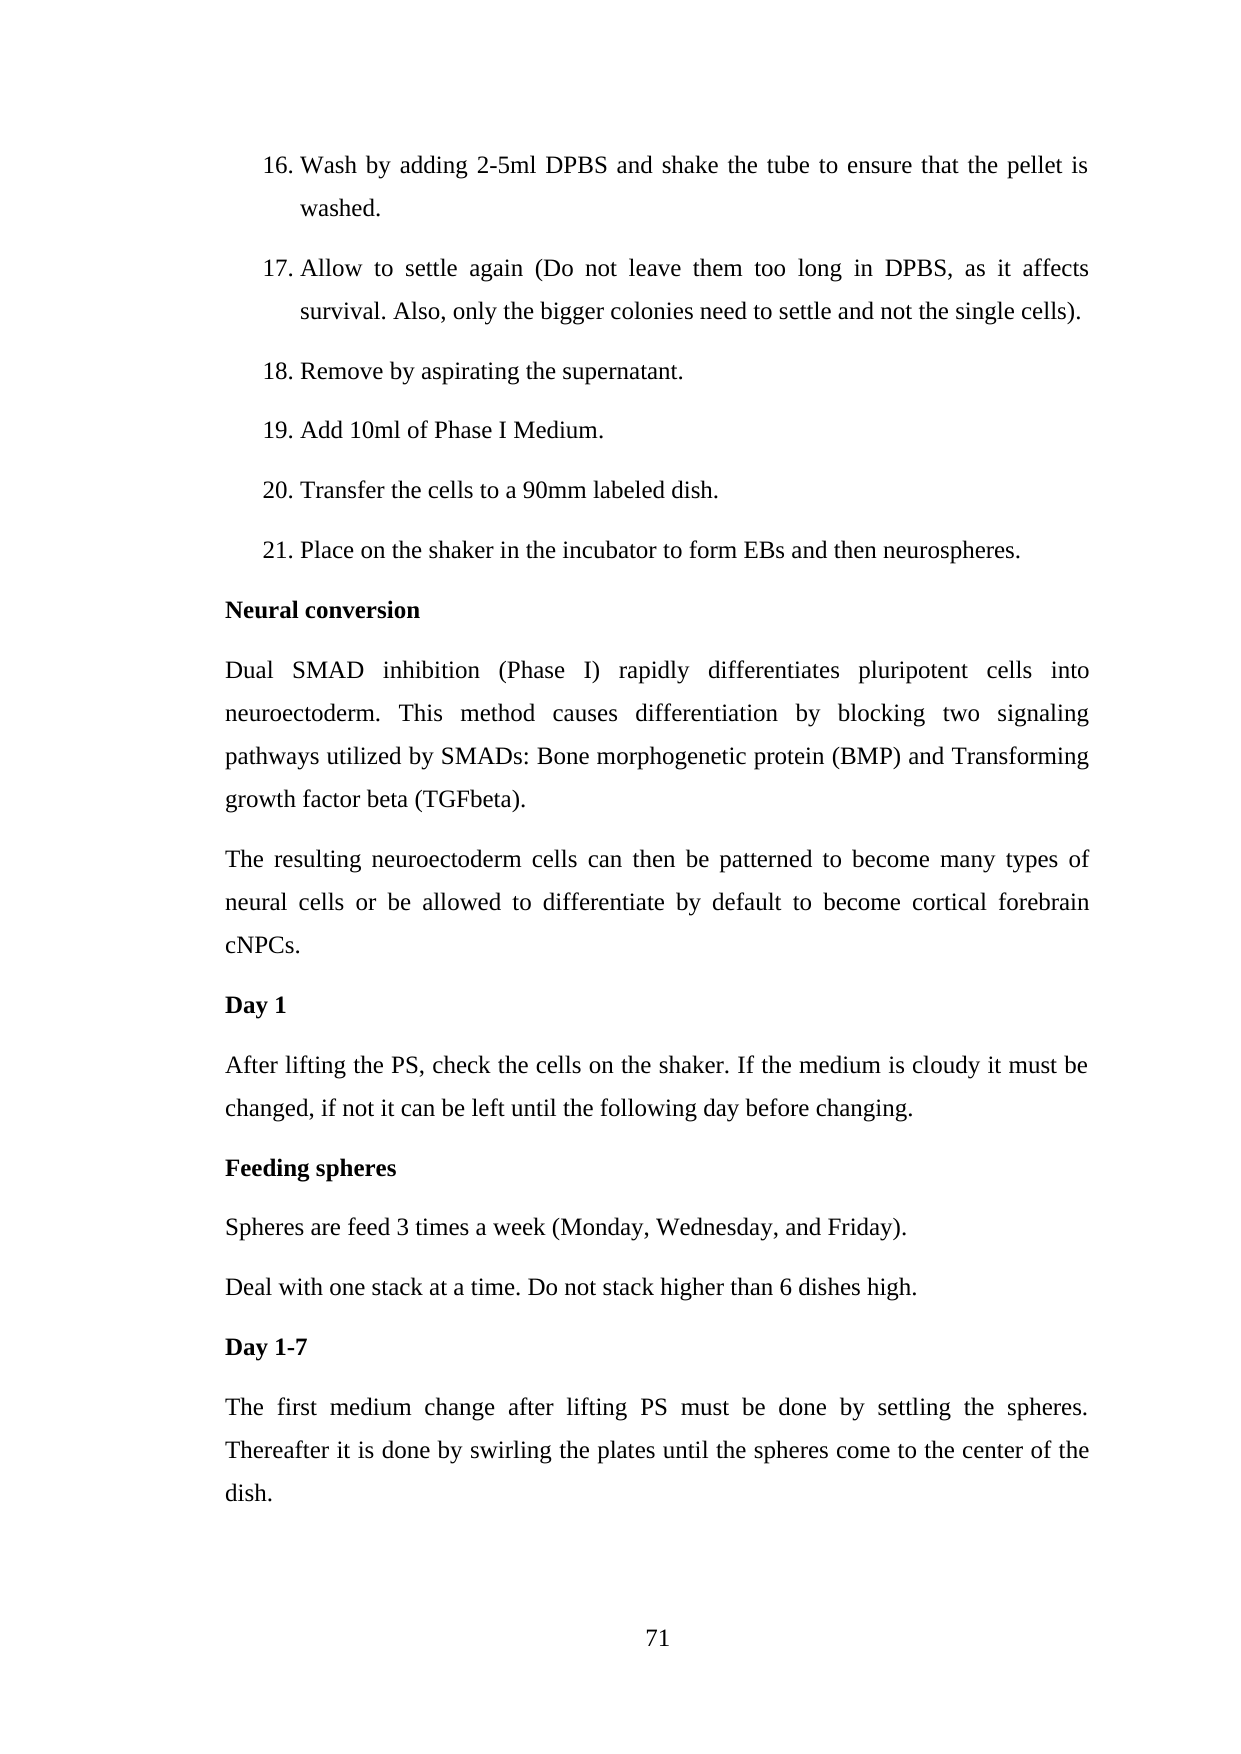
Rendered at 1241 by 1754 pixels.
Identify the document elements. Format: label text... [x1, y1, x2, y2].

list Allow to settle again (Do not leave them too long in DPBS, as it affects survival. Also, only the bigger colonies need to settle and not the single cells). [262, 253, 1090, 325]
text Spheres are feed 3 times a week (Monday, Wednesday, and Friday). [225, 1212, 1090, 1241]
text Deal with one stack at a time. Do not stack higher than 6 dishes high. [225, 1272, 1090, 1301]
list Transfer the cells to a 90mm labeled dish. [262, 475, 1090, 504]
text Day 1-7 [225, 1332, 1090, 1361]
text The resulting neuroectoderm cells can then be patterned to become many types of neural cells or be allowed to differentiate by default to become cortical forebrain cNPCs. [225, 844, 1090, 959]
list Remove by aspirating the supernatant. [262, 356, 1090, 384]
text Feeding spheres [225, 1153, 1090, 1181]
text Dual SMAD inhibition (Phase I) rapidly differentiates pluripotent cells into neuroectoderm. This method causes differentiation by blocking two signaling pathways utilized by SMADs: Bone morphogenetic protein (BMP) and Transforming growth factor beta (TGFbeta). [225, 655, 1090, 813]
text Day 1 [225, 990, 1090, 1019]
list Wash by adding 2-5ml DPBS and shake the tube to ensure that the pellet is washed. [262, 150, 1090, 222]
text Neural conversion [225, 595, 1090, 624]
text After lifting the PS, check the cells on the shaker. If the medium is cloudy it must be changed, if not it can be left until the following day before changing. [225, 1050, 1090, 1122]
text The first medium change after lifting PS must be done by settling the spheres. Thereafter it is done by swirling the plates until the spheres come to the center of the dish. [225, 1392, 1090, 1507]
list Add 10ml of Phase I Medium. [262, 416, 1090, 444]
list Place on the shaker in the incubator to form EBs and then neurospheres. [262, 535, 1090, 564]
